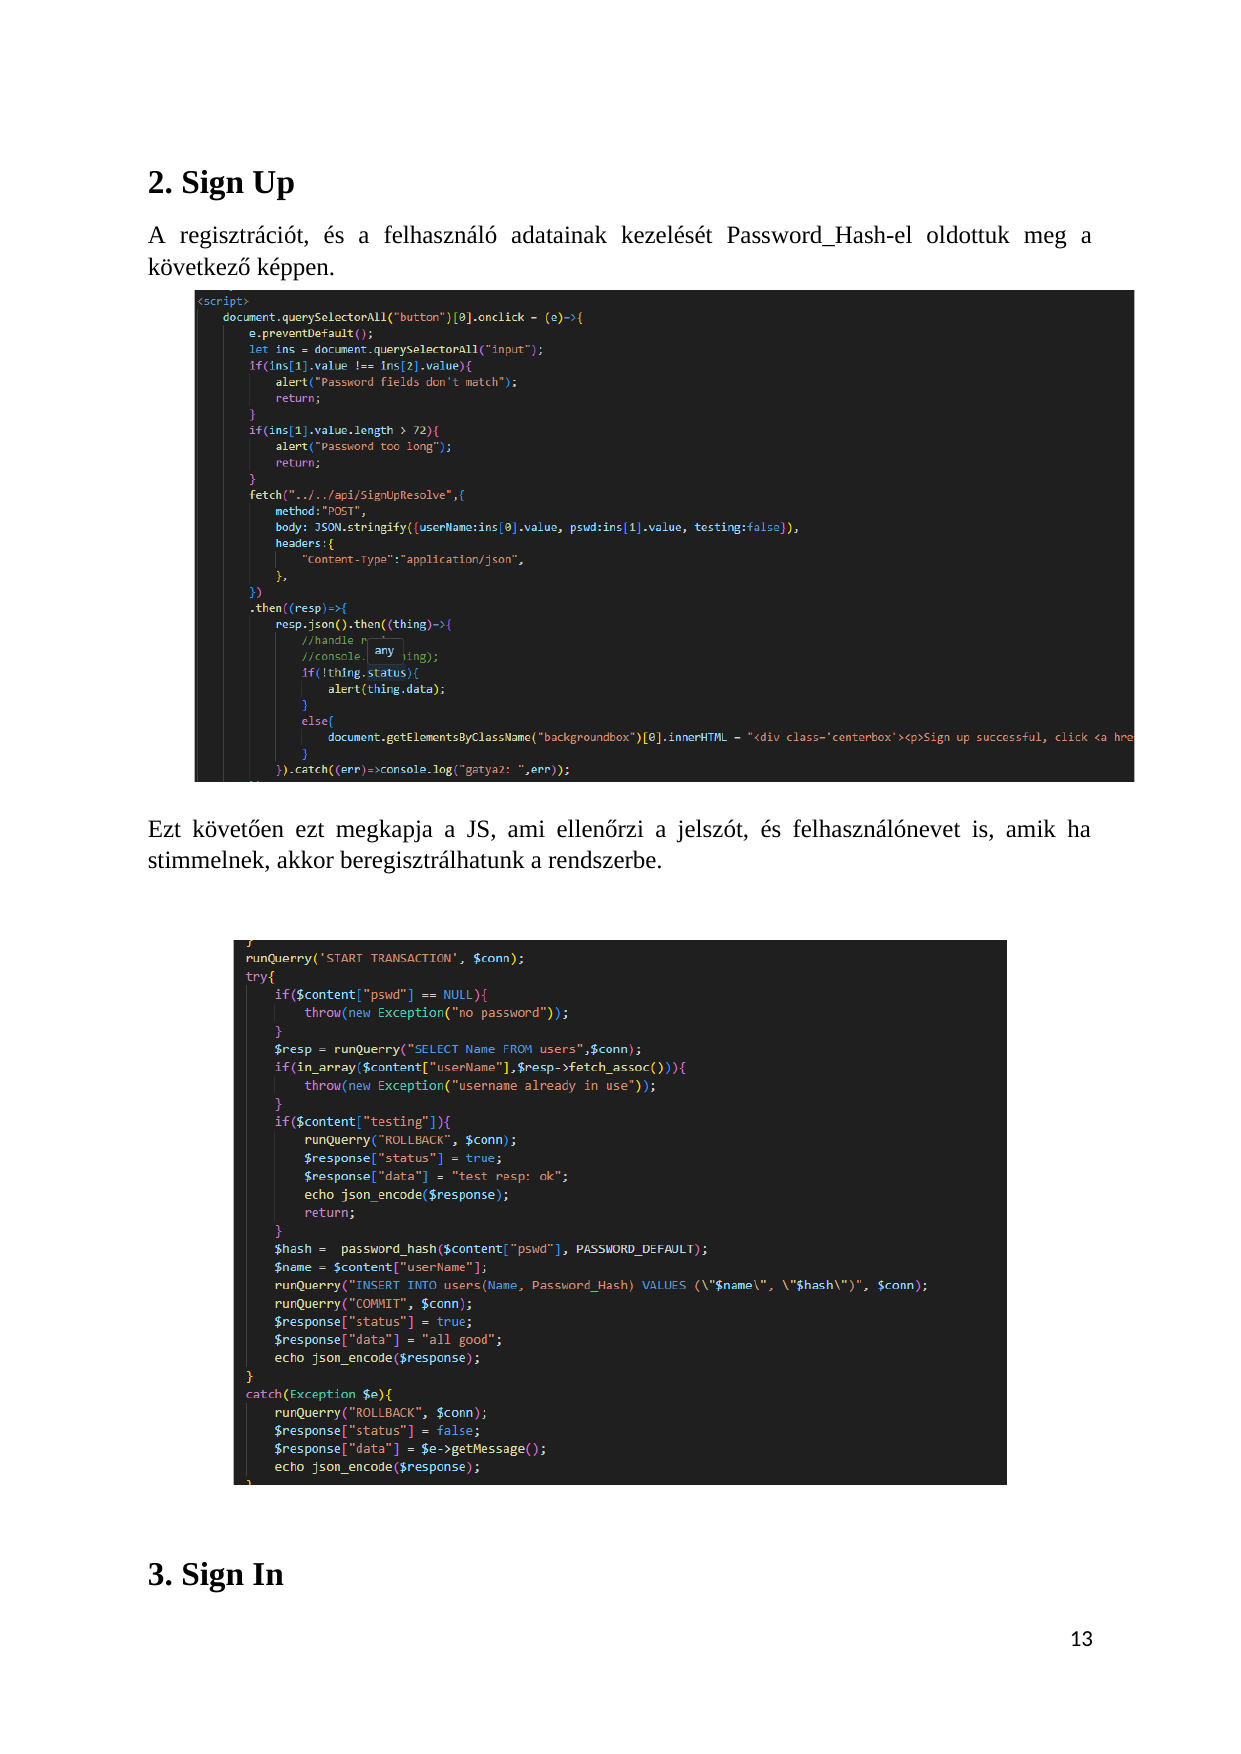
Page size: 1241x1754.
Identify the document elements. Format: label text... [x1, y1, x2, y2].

picture [233, 940, 1007, 1485]
text 3. Sign In [148, 1554, 1093, 1593]
text 2. Sign Up [148, 162, 1093, 201]
text A regisztrációt, és a felhasználó adatainak kezelését Password_Hash-el oldottuk meg a következő képpen. [148, 221, 1093, 280]
picture [193, 290, 1134, 781]
